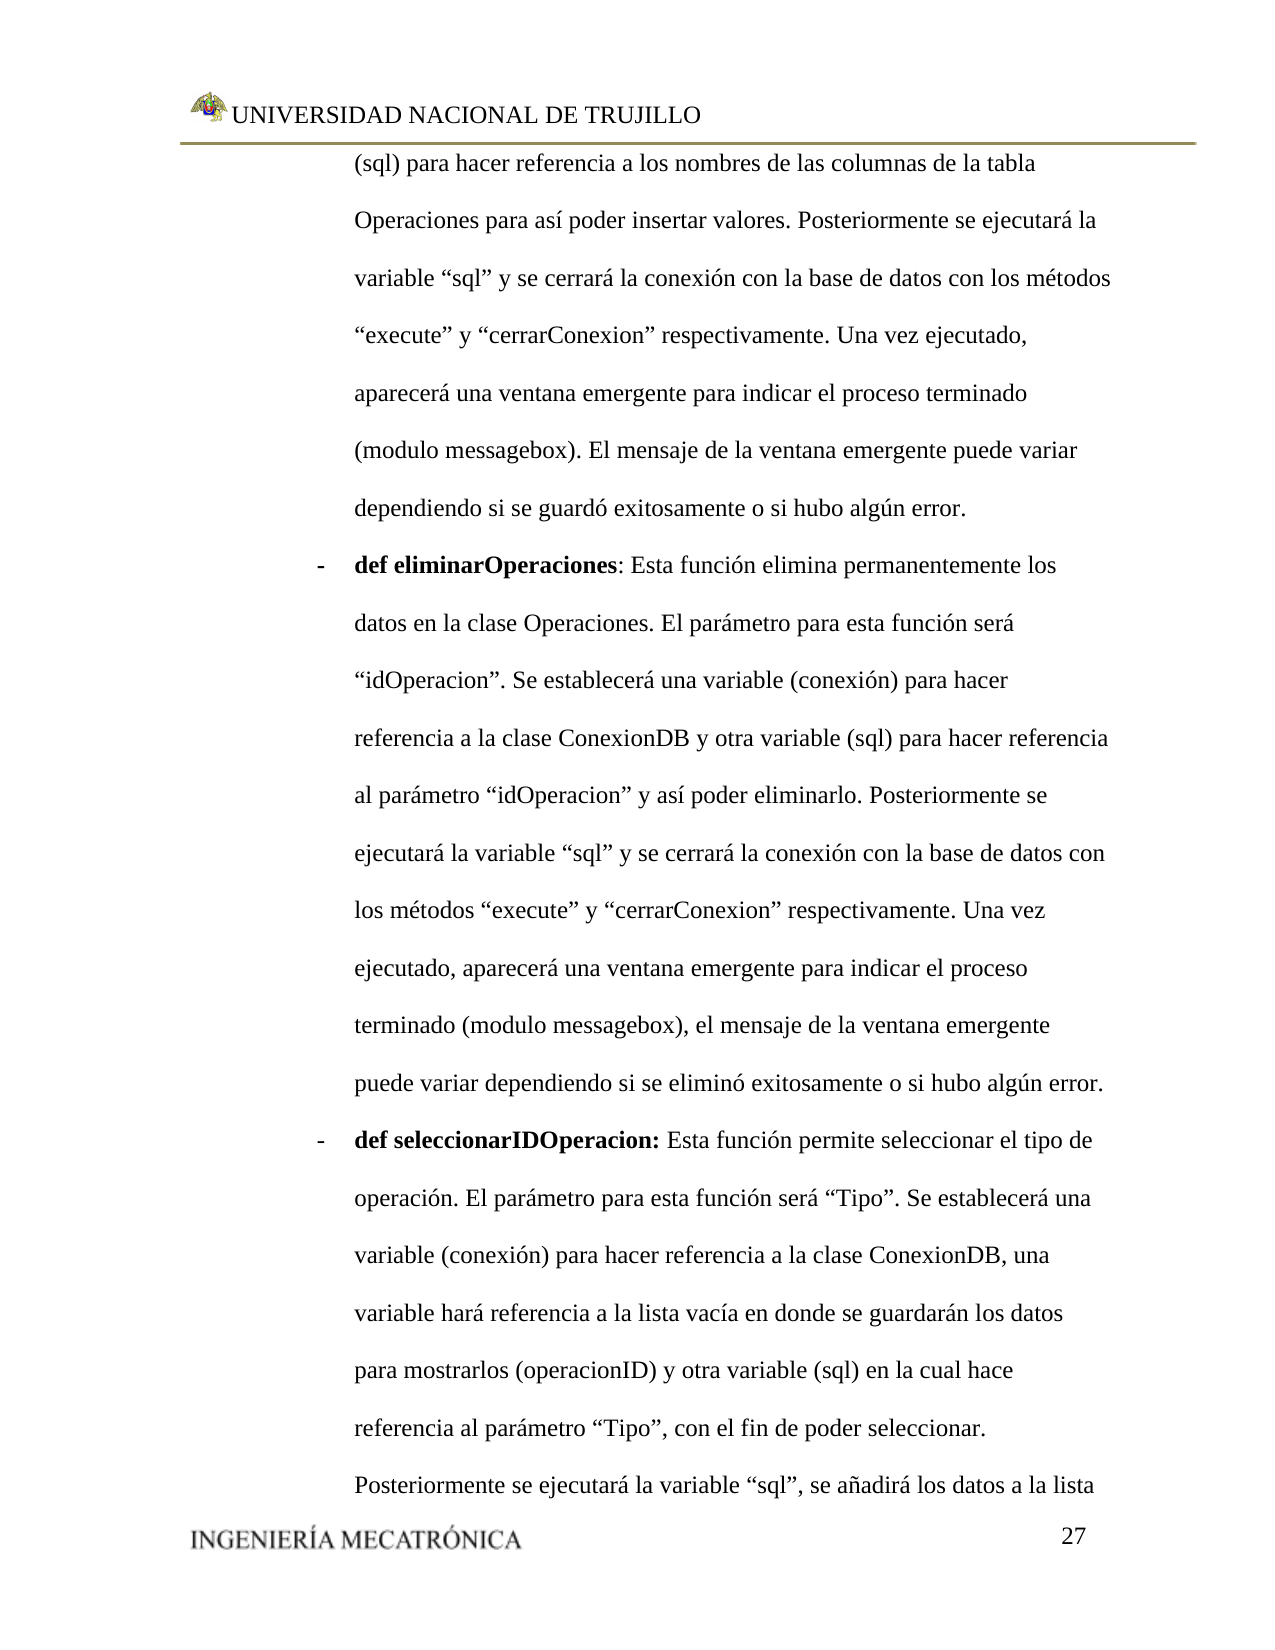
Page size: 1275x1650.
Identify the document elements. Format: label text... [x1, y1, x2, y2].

picture [190, 91, 228, 123]
list def eliminarOperaciones: Esta función elimina permanentemente los datos en la clase Operaciones. El parámetro para esta función será “idOperacion”. Se establecerá una variable (conexión) para hacer referencia a la clase ConexionDB y otra variable (sql) para hacer referencia al parámetro “idOperacion” y así poder eliminarlo. Posteriormente se ejecutará la variable “sql” y se cerrará la conexión con la base de datos con los métodos “execute” y “cerrarConexion” respectivamente. Una vez ejecutado, aparecerá una ventana emergente para indicar el proceso terminado (modulo messagebox), el mensaje de la ventana emergente puede variar dependiendo si se eliminó exitosamente o si hubo algún error. [317, 550, 1112, 1096]
picture [176, 1509, 569, 1570]
